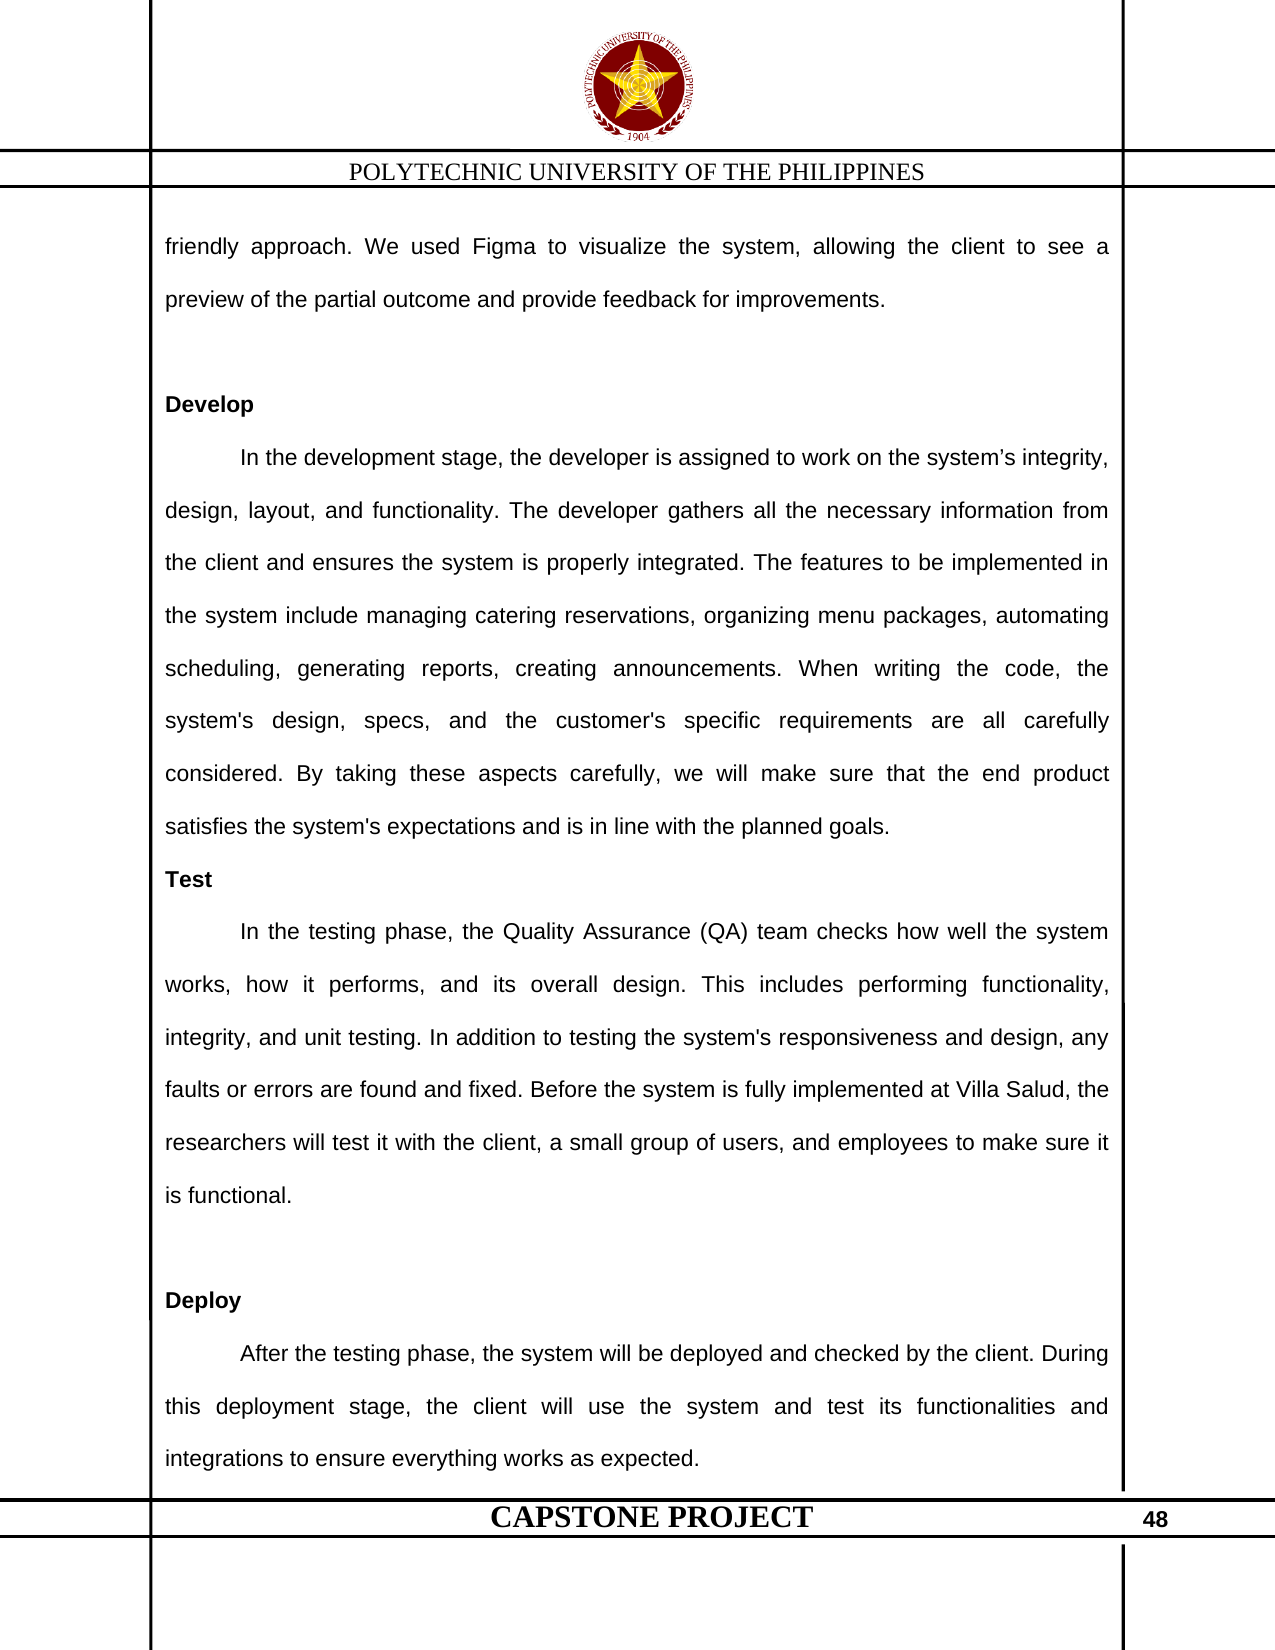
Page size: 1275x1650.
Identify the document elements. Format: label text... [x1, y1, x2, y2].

text Develop [165, 391, 1110, 418]
text Test [165, 866, 1110, 892]
text In the testing phase, the Quality Assurance (QA) team checks how well the system works, how it performs, and its overall design. This includes performing functionality, integrity, and unit testing. In addition to testing the system's responsiveness and design, any faults or errors are found and fixed. Before the system is fully implemented at Villa Salud, the researchers will test it with the client, a small group of users, and employees to make sure it is functional. [165, 918, 1110, 1208]
text Deploy [165, 1287, 1110, 1314]
text In the development stage, the developer is assigned to work on the system’s integrity, design, layout, and functionality. The developer gathers all the necessary information from the client and ensures the system is properly integrated. The features to be implemented in the system include managing catering reservations, organizing menu packages, automating scheduling, generating reports, creating announcements. When writing the code, the system's design, specs, and the customer's specific requirements are all carefully considered. By taking these aspects carefully, we will make sure that the end product satisfies the system's expectations and is in line with the planned goals. [165, 444, 1110, 839]
picture [582, 31, 694, 142]
text After the testing phase, the system will be deployed and checked by the client. During this deployment stage, the client will use the system and test its functionalities and integrations to ensure everything works as expected. [165, 1340, 1110, 1472]
